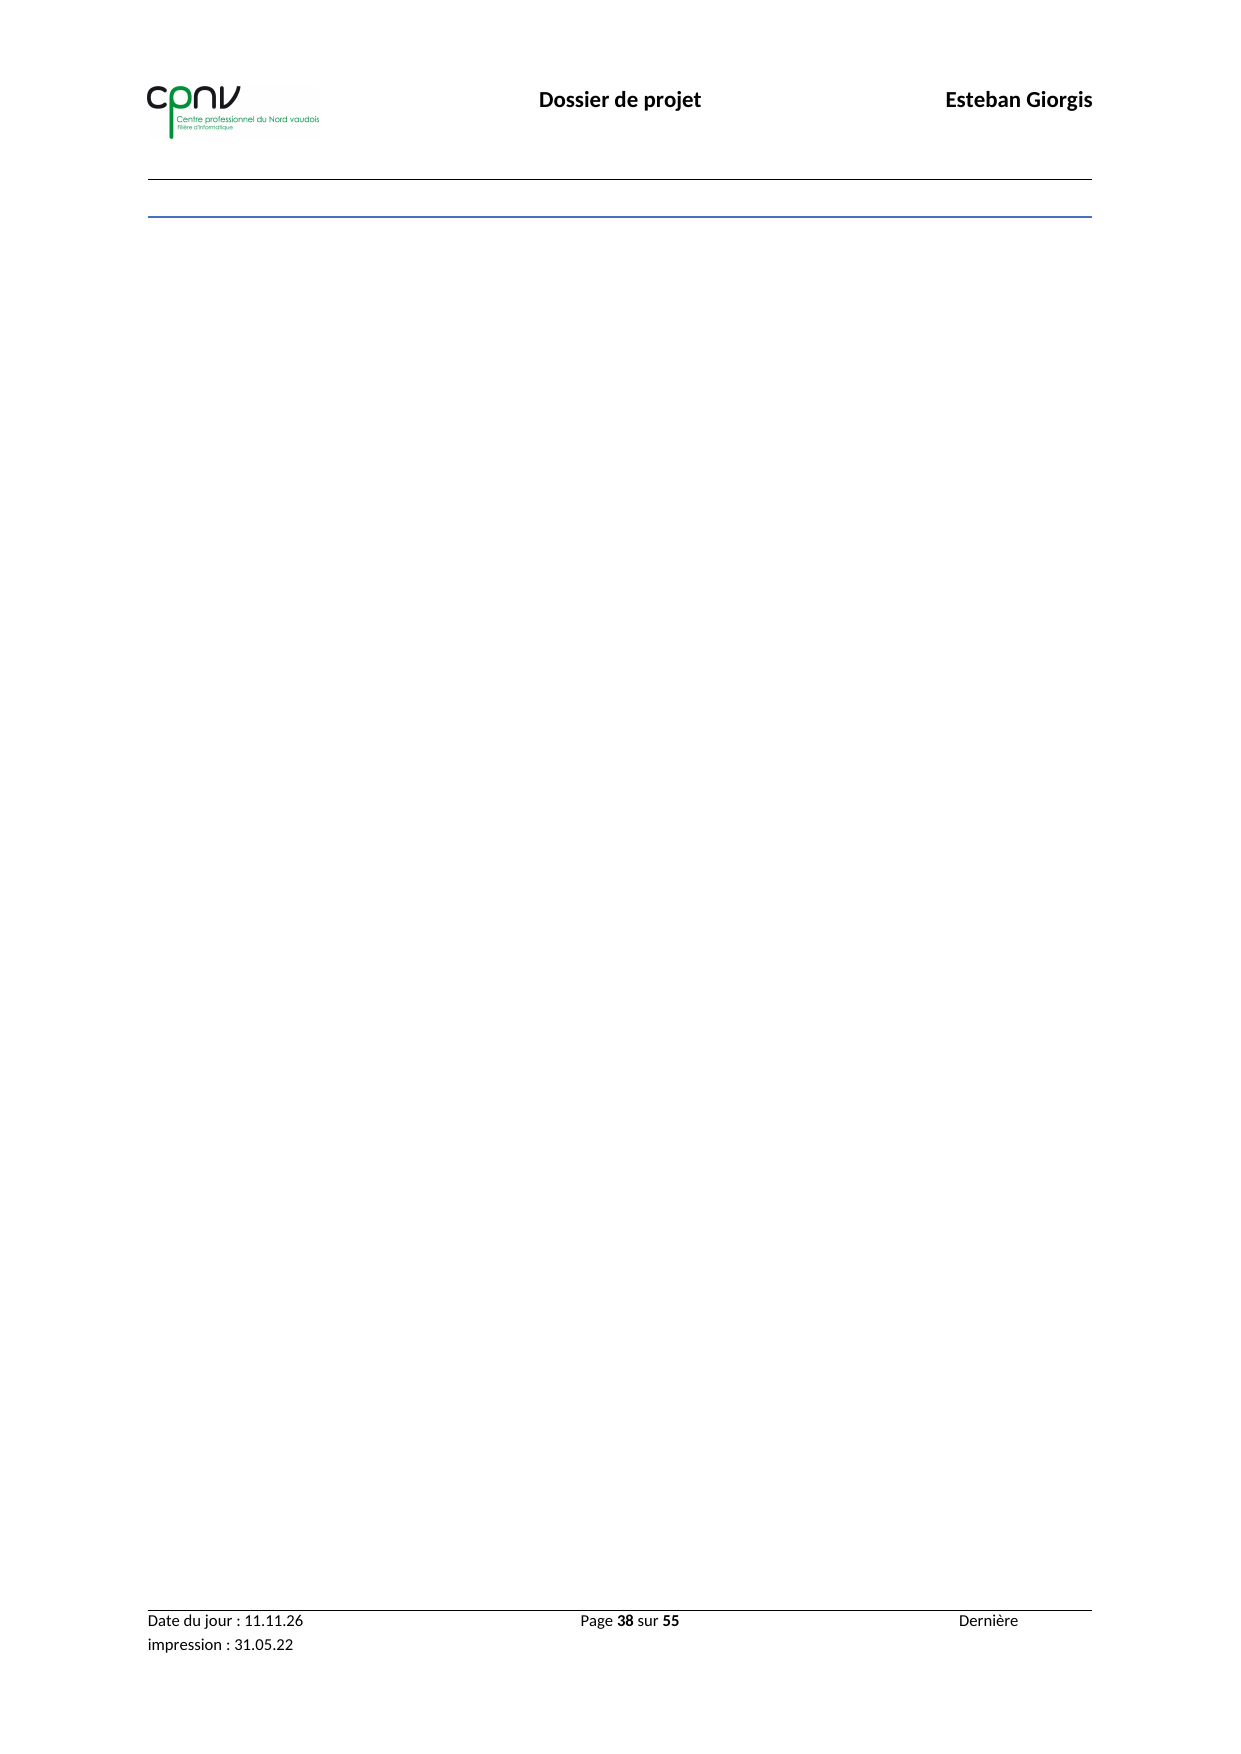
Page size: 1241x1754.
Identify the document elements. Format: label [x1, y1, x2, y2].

picture [147, 86, 319, 139]
